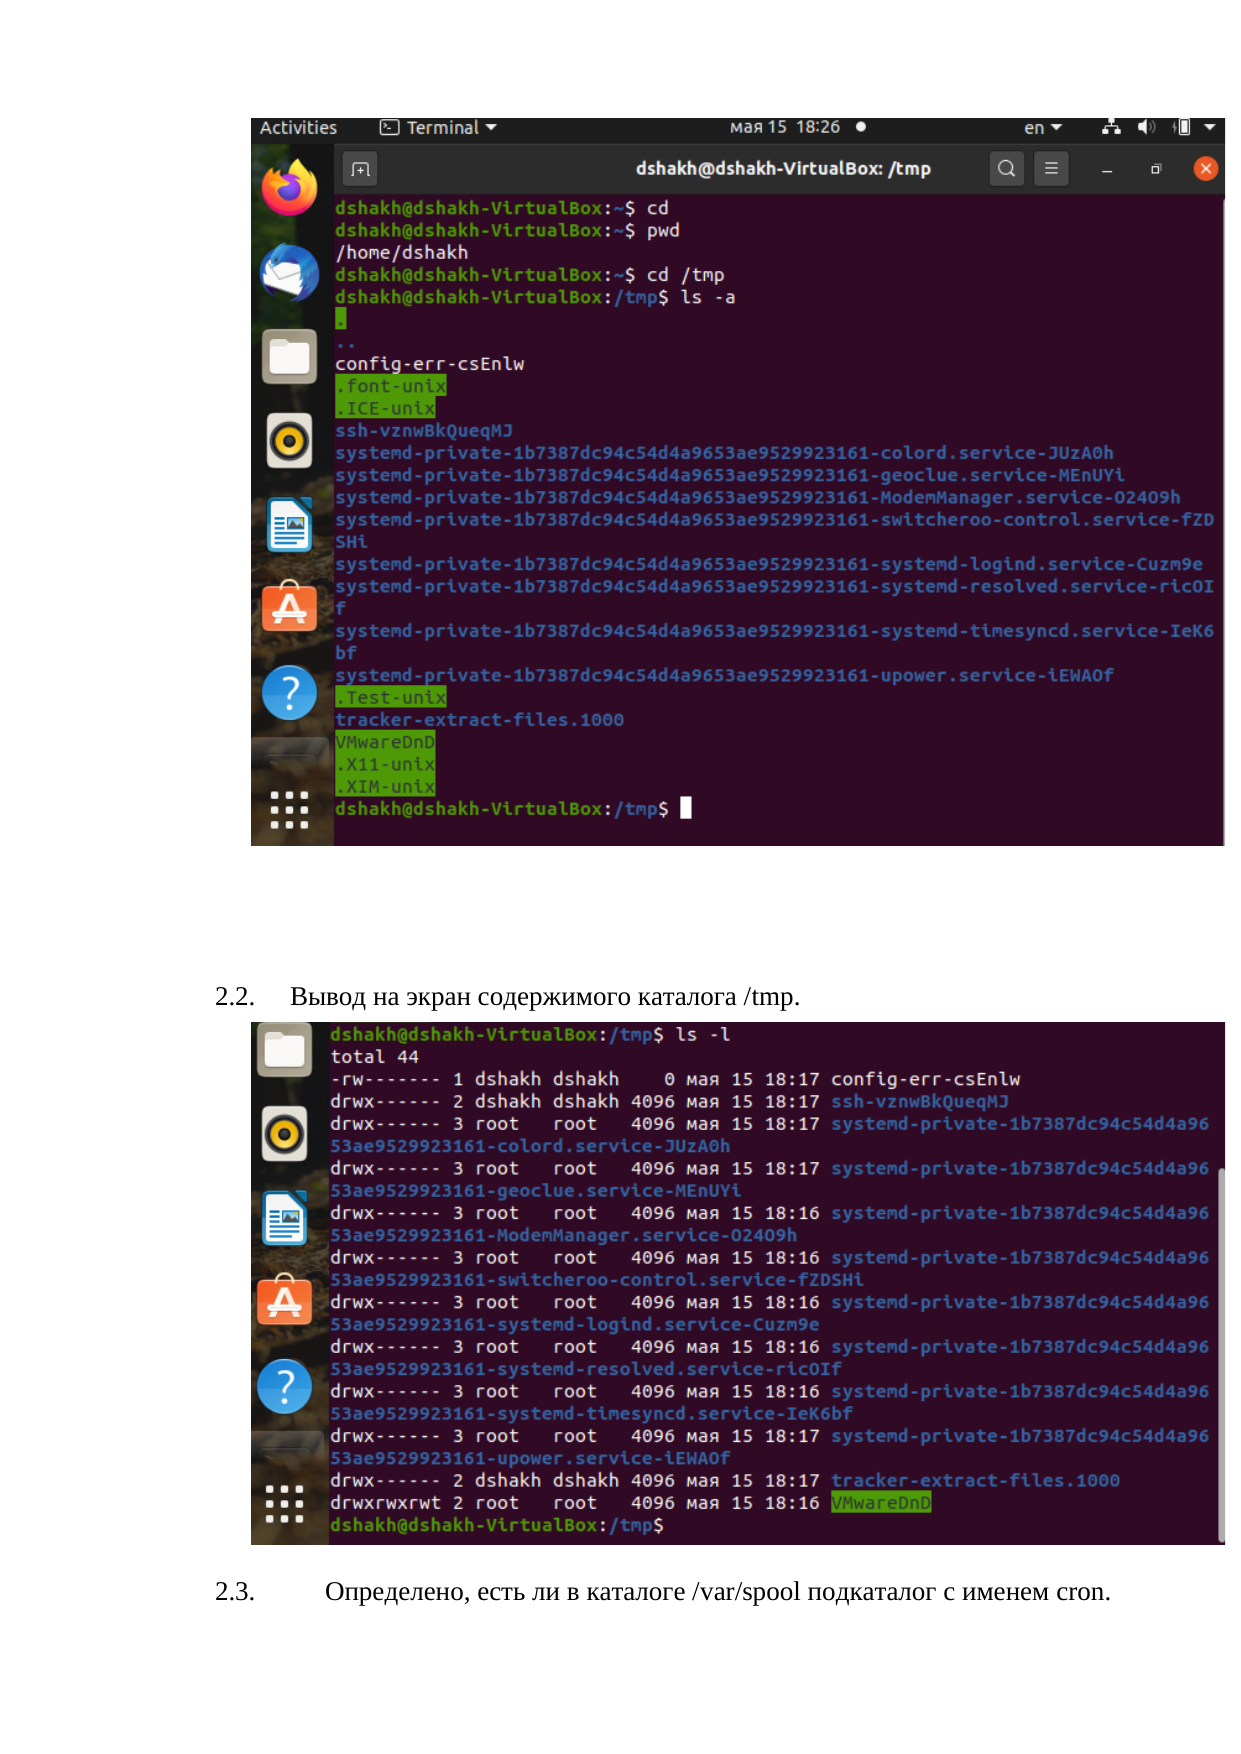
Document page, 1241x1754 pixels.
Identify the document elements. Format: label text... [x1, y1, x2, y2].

picture [251, 1022, 1226, 1545]
list Определено, есть ли в каталоге /var/spool подкаталог с именем cron. [215, 1576, 1152, 1607]
picture [251, 118, 1226, 846]
list Вывод на экран содержимого каталога /tmp. [215, 981, 1152, 1012]
